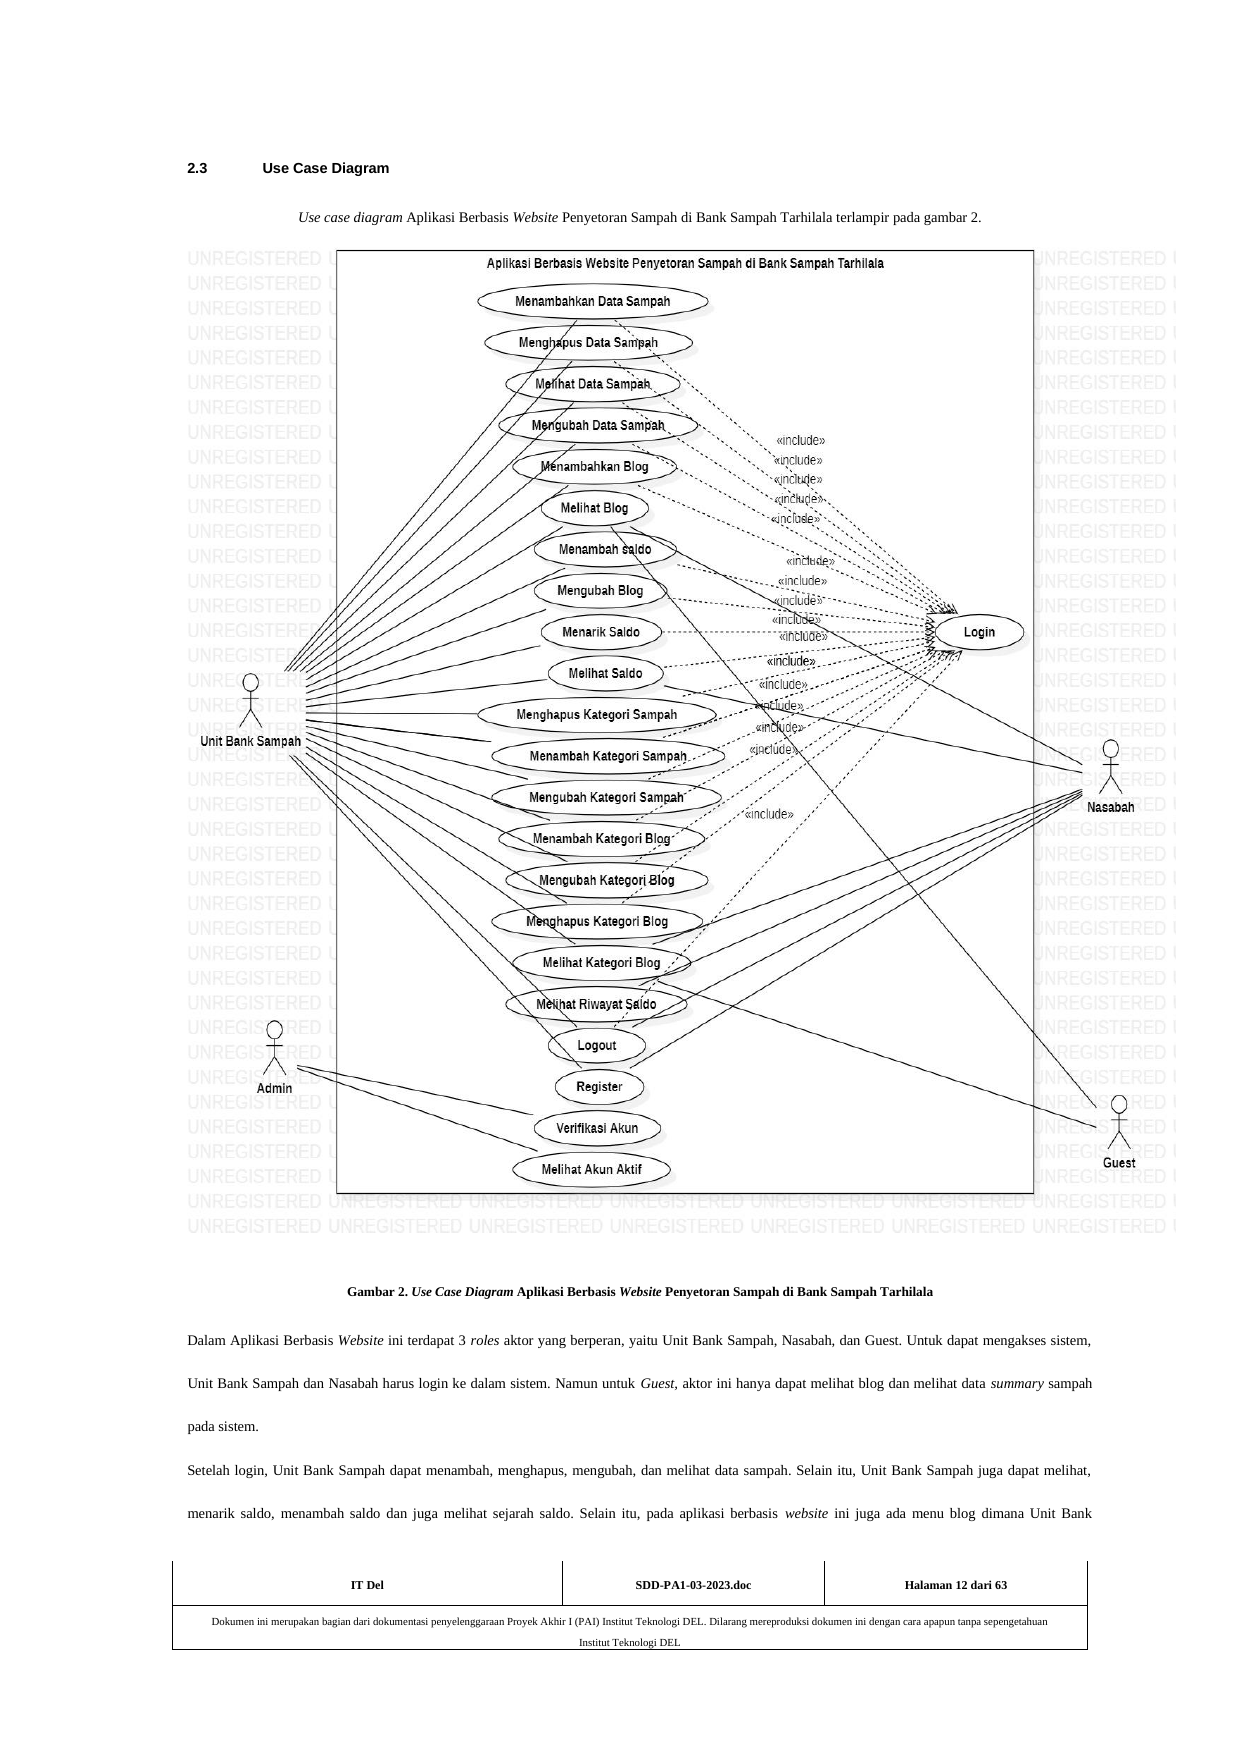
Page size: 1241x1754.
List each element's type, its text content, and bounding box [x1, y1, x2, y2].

subtitle Use Case Diagram [187, 148, 1092, 176]
text Dalam Aplikasi Berbasis Website ini terdapat 3 roles aktor yang berperan, yaitu Unit Bank Sampah, Nasabah, dan Guest. Untuk dapat mengakses sistem, Unit Bank Sampah dan Nasabah harus login ke dalam sistem. Namun untuk Guest, aktor ini hanya dapat melihat blog dan melihat data summary sampah pada sistem. [187, 1320, 1092, 1435]
text Use case diagram Aplikasi Berbasis Website Penyetoran Sampah di Bank Sampah Tarhilala terlampir pada gambar 2. [187, 197, 1092, 240]
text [187, 1449, 1092, 1521]
picture [187, 240, 1176, 1234]
subtitle Gambar 2. Use Case Diagram Aplikasi Berbasis Website Penyetoran Sampah di Bank Sampah Tarhilala [187, 1273, 1092, 1300]
